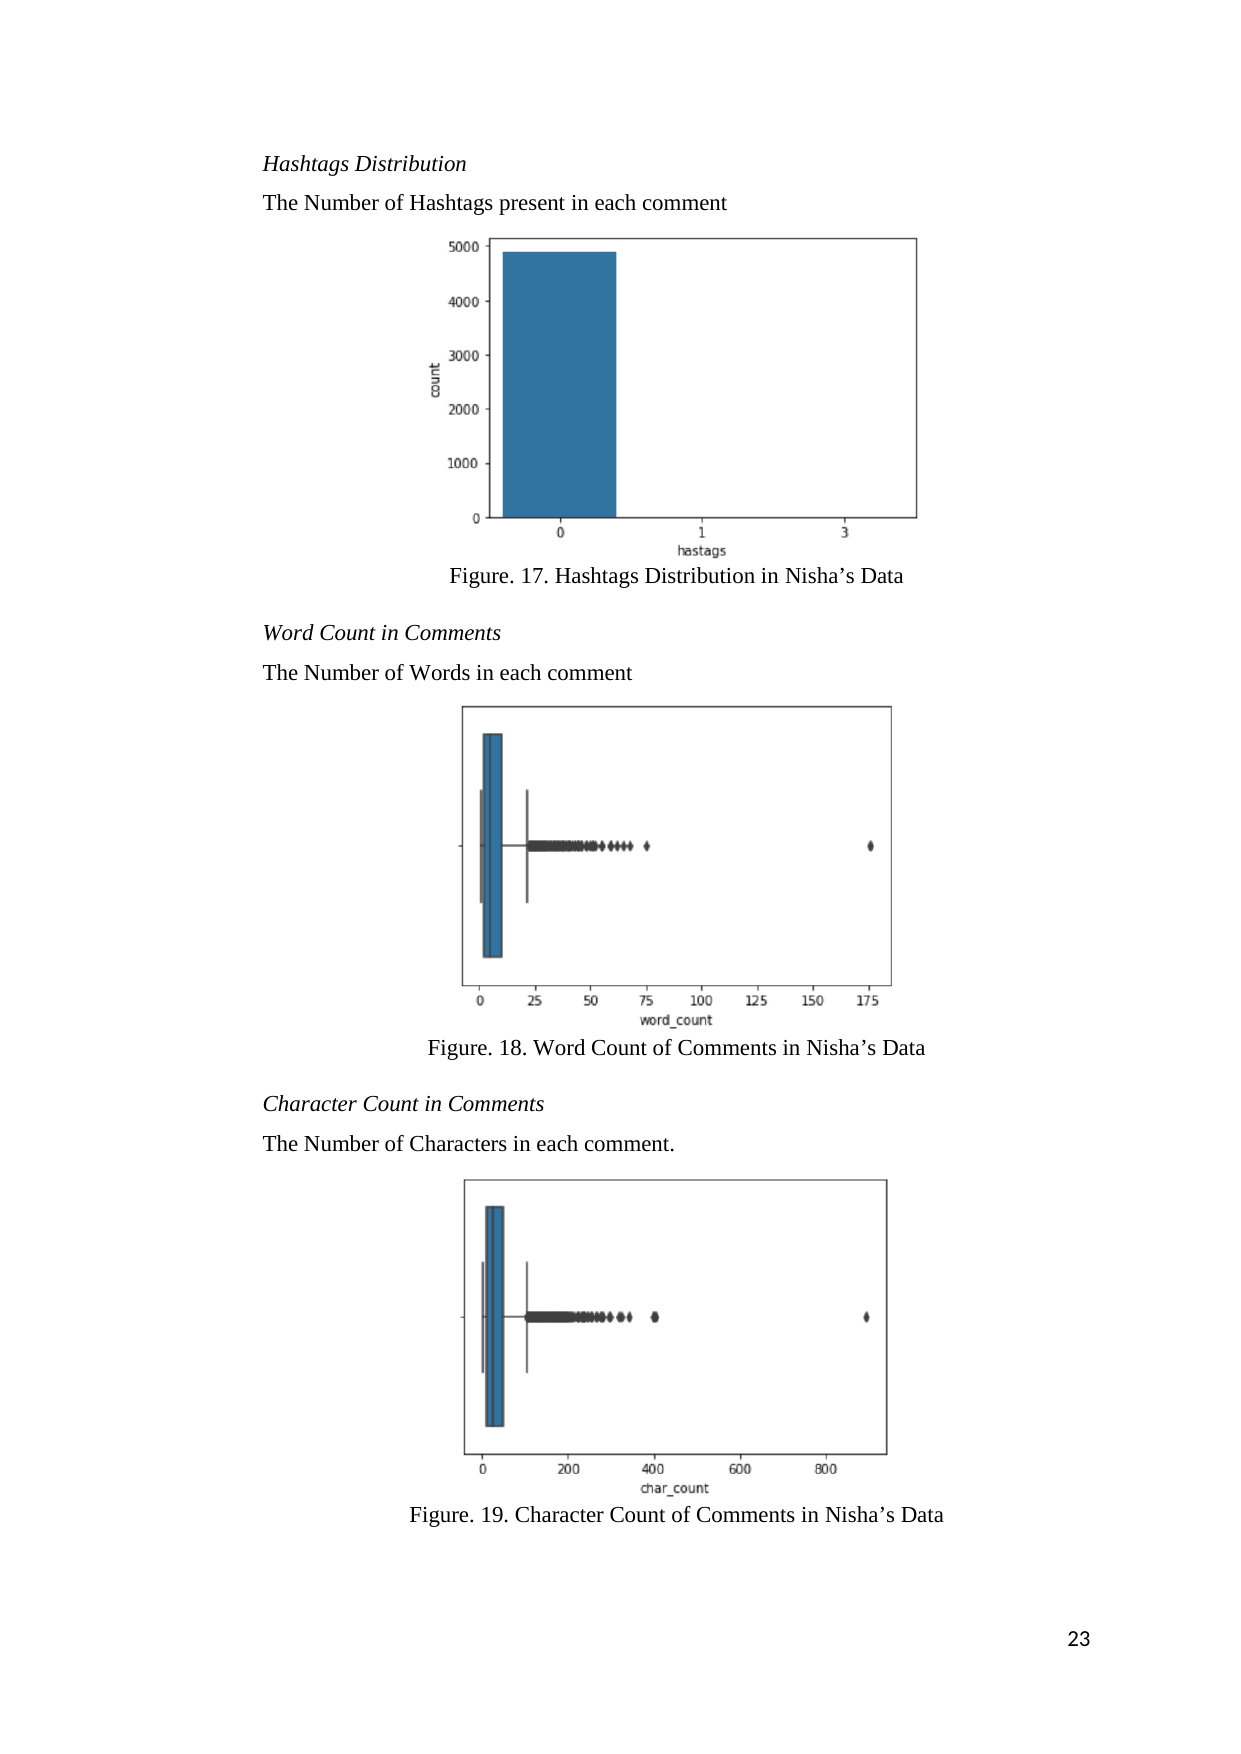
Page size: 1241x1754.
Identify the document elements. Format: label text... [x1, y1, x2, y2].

list The Number of Characters in each comment. [262, 1130, 1090, 1156]
list The Number of Words in each comment [262, 659, 1090, 685]
list Word Count in Comments [262, 619, 1090, 646]
picture [456, 698, 897, 1032]
picture [458, 1169, 894, 1500]
list Figure. 18. Word Count of Comments in Nisha’s Data [262, 1034, 1090, 1060]
picture [423, 228, 929, 561]
list Figure. 19. Character Count of Comments in Nisha’s Data [262, 1502, 1090, 1528]
list Hashtags Distribution [262, 150, 1090, 176]
list Character Count in Comments [262, 1091, 1090, 1117]
list The Number of Hashtags present in each comment [262, 189, 1090, 216]
list Figure. 17. Hashtags Distribution in Nisha’s Data [262, 562, 1090, 589]
